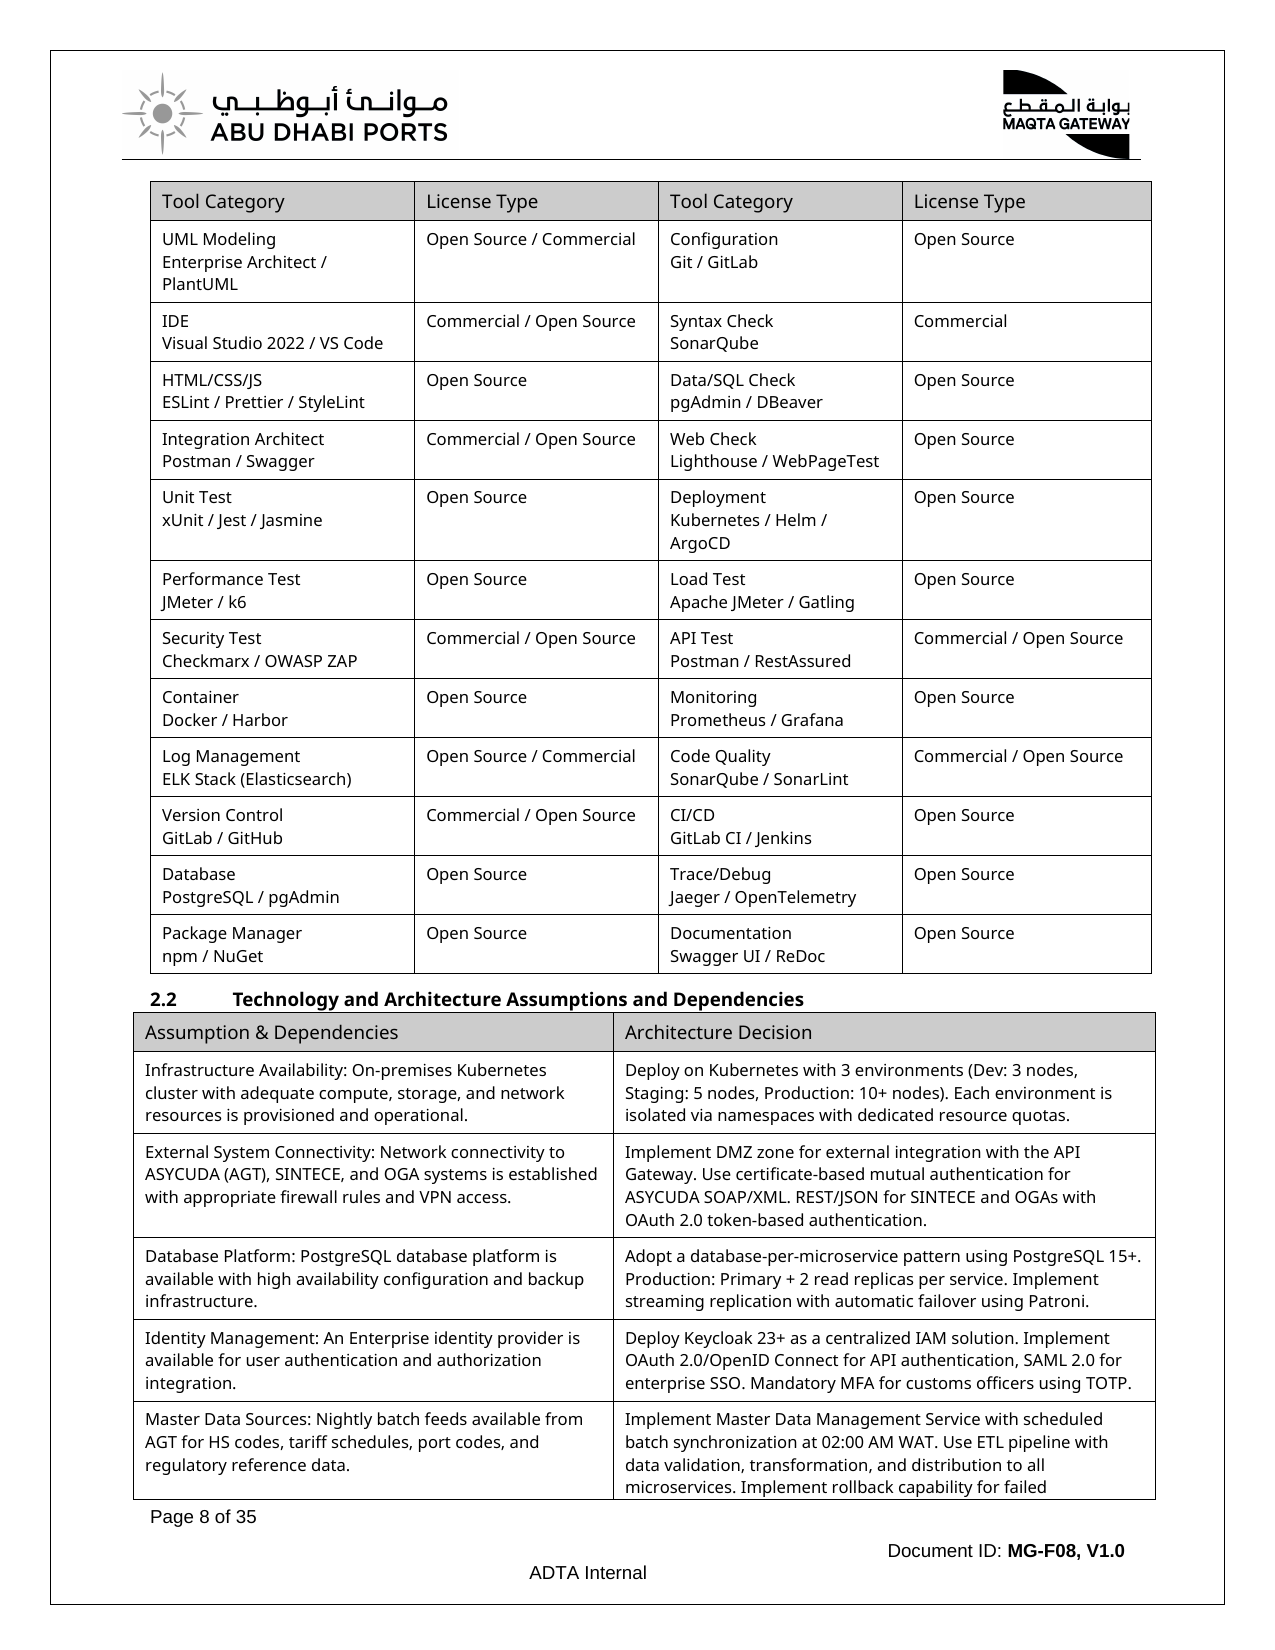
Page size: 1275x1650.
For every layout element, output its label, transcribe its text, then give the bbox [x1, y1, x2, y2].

table_cell Deploy Keycloak 23+ as a centralized IAM solution. Implement OAuth 2.0/OpenID Connect for API authentication, SAML 2.0 for enterprise SSO. Mandatory MFA for customs officers using TOTP. [614, 1320, 1155, 1401]
table_cell Log Management ELK Stack (Elasticsearch) [151, 738, 414, 796]
table_cell Configuration Git / GitLab [659, 221, 902, 302]
table_cell Open Source [415, 679, 658, 737]
table_cell Open Source / Commercial [415, 738, 658, 796]
table_cell Open Source [415, 480, 658, 560]
table_cell Trace/Debug Jaeger / OpenTelemetry [659, 856, 902, 914]
table_cell API Test Postman / RestAssured [659, 620, 902, 678]
table_cell Documentation Swagger UI / ReDoc [659, 915, 902, 973]
table_cell CI/CD GitLab CI / Jenkins [659, 797, 902, 855]
table_cell Database Platform: PostgreSQL database platform is available with high availability configuration and backup infrastructure. [134, 1238, 613, 1319]
table_cell HTML/CSS/JS ESLint / Prettier / StyleLint [151, 362, 414, 420]
table_header License Type [415, 182, 658, 220]
table_cell Integration Architect Postman / Swagger [151, 421, 414, 479]
table_cell Load Test Apache JMeter / Gatling [659, 561, 902, 619]
table_cell Version Control GitLab / GitHub [151, 797, 414, 855]
table_cell Deployment Kubernetes / Helm / ArgoCD [659, 480, 902, 560]
table_cell UML Modeling Enterprise Architect / PlantUML [151, 221, 414, 302]
table_cell Commercial / Open Source [415, 303, 658, 361]
table_cell Open Source [903, 561, 1151, 619]
table_cell Implement DMZ zone for external integration with the API Gateway. Use certificate-based mutual authentication for ASYCUDA SOAP/XML. REST/JSON for SINTECE and OGAs with OAuth 2.0 token-based authentication. [614, 1134, 1155, 1237]
table_header Tool Category [659, 182, 902, 220]
table_cell Performance Test JMeter / k6 [151, 561, 414, 619]
table_cell Web Check Lighthouse / WebPageTest [659, 421, 902, 479]
picture [1003, 70, 1130, 159]
table_cell Open Source / Commercial [415, 221, 658, 302]
table_cell Open Source [903, 480, 1151, 560]
table_cell Open Source [903, 856, 1151, 914]
table_cell Syntax Check SonarQube [659, 303, 902, 361]
subtitle Technology and Architecture Assumptions and Dependencies [150, 987, 1125, 1012]
table_cell Open Source [903, 221, 1151, 302]
table_header Tool Category [151, 182, 414, 220]
table_cell Open Source [903, 679, 1151, 737]
table_cell Open Source [903, 915, 1151, 973]
table_cell Code Quality SonarQube / SonarLint [659, 738, 902, 796]
table_cell Commercial [903, 303, 1151, 361]
table_cell Open Source [903, 362, 1151, 420]
table_cell Commercial / Open Source [903, 738, 1151, 796]
table_cell External System Connectivity: Network connectivity to ASYCUDA (AGT), SINTECE, and OGA systems is established with appropriate firewall rules and VPN access. [134, 1134, 613, 1237]
table_cell Commercial / Open Source [903, 620, 1151, 678]
table_cell Open Source [903, 797, 1151, 855]
table_header Architecture Decision [614, 1013, 1155, 1051]
table_cell Deploy on Kubernetes with 3 environments (Dev: 3 nodes, Staging: 5 nodes, Production: 10+ nodes). Each environment is isolated via namespaces with dedicated resource quotas. [614, 1052, 1155, 1133]
table_cell Open Source [903, 421, 1151, 479]
picture [121, 70, 459, 159]
table_cell Adopt a database-per-microservice pattern using PostgreSQL 15+. Production: Primary + 2 read replicas per service. Implement streaming replication with automatic failover using Patroni. [614, 1238, 1155, 1319]
table_header License Type [903, 182, 1151, 220]
table_cell Infrastructure Availability: On-premises Kubernetes cluster with adequate compute, storage, and network resources is provisioned and operational. [134, 1052, 613, 1133]
table_cell Open Source [415, 856, 658, 914]
table_cell Open Source [415, 915, 658, 973]
table_cell Database PostgreSQL / pgAdmin [151, 856, 414, 914]
table_cell Commercial / Open Source [415, 797, 658, 855]
table_header Assumption & Dependencies [134, 1013, 613, 1051]
table_cell IDE Visual Studio 2022 / VS Code [151, 303, 414, 361]
table_cell Commercial / Open Source [415, 421, 658, 479]
table_cell Unit Test xUnit / Jest / Jasmine [151, 480, 414, 560]
table_cell Master Data Sources: Nightly batch feeds available from AGT for HS codes, tariff schedules, port codes, and regulatory reference data. [134, 1402, 613, 1499]
table_cell Open Source [415, 561, 658, 619]
table_cell Container Docker / Harbor [151, 679, 414, 737]
table_cell Security Test Checkmarx / OWASP ZAP [151, 620, 414, 678]
table_cell Package Manager npm / NuGet [151, 915, 414, 973]
table_cell Monitoring Prometheus / Grafana [659, 679, 902, 737]
table_cell Open Source [415, 362, 658, 420]
table_cell Identity Management: An Enterprise identity provider is available for user authentication and authorization integration. [134, 1320, 613, 1401]
table_cell Data/SQL Check pgAdmin / DBeaver [659, 362, 902, 420]
table_cell Commercial / Open Source [415, 620, 658, 678]
